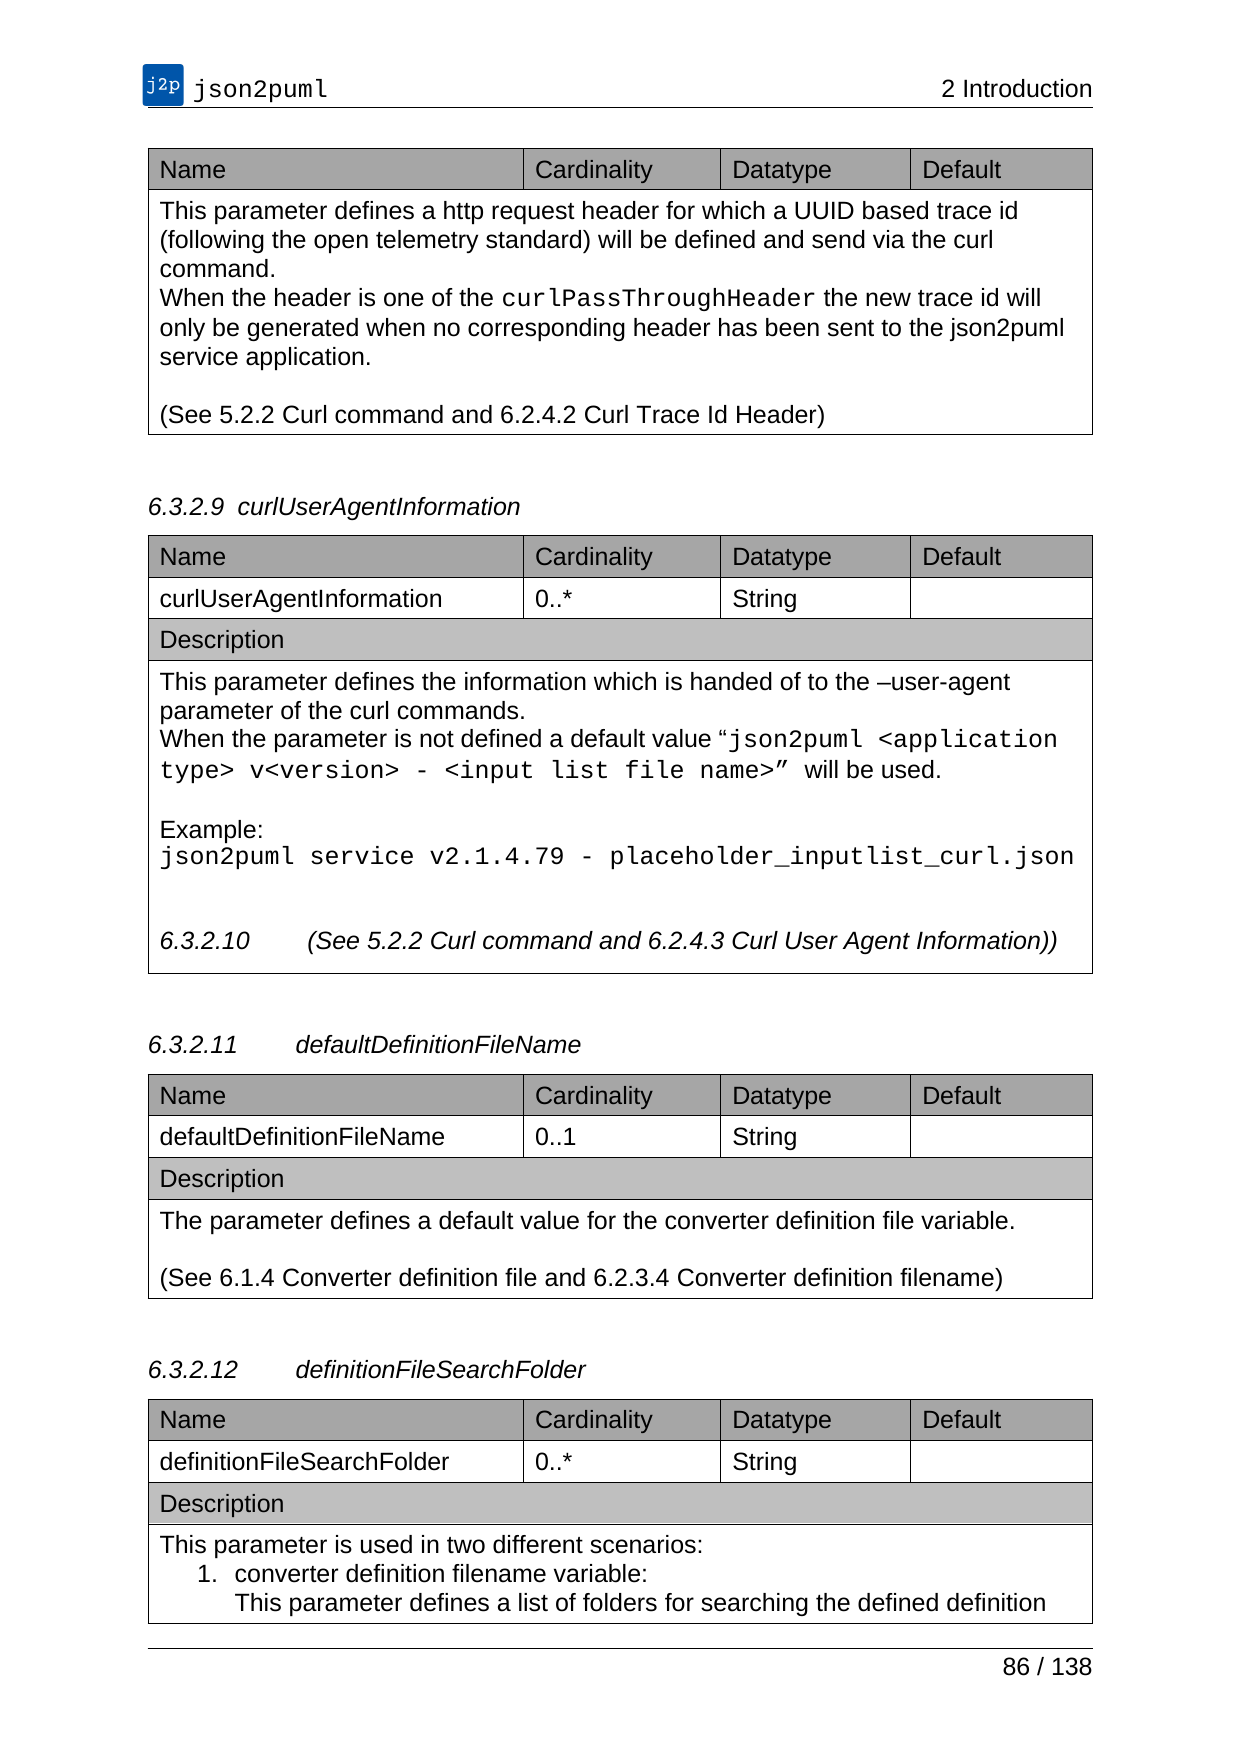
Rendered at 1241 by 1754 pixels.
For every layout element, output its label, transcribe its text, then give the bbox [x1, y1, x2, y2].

table_cell The parameter defines a default value for the converter definition file variable. (See 6.1.4 Converter definition file and 6.2.3.4 Converter definition filename) [149, 1200, 1092, 1298]
table_cell This parameter defines the information which is handed of to the –user-agent parameter of the curl commands. When the parameter is not defined a default value “json2puml <application type> v<version> - <input list file name>” will be used. Example: json2puml service v2.1.4.79 - placeholder_inputlist_curl.json (See 5.2.2 Curl command and 6.2.4.3 Curl User Agent Information)) [149, 661, 1092, 973]
subtitle defaultDefinitionFileName [148, 1030, 1093, 1059]
table_cell defaultDefinitionFileName [149, 1116, 523, 1157]
table_header Default [911, 1400, 1092, 1440]
subtitle definitionFileSearchFolder [148, 1355, 1093, 1384]
table_header Cardinality [524, 1075, 720, 1115]
table_header Cardinality [524, 1400, 720, 1440]
table_header Default [911, 149, 1092, 189]
table_header Name [149, 1075, 523, 1115]
table_header Default [911, 1075, 1092, 1115]
table_cell curlUserAgentInformation [149, 578, 523, 618]
table_header Name [149, 536, 523, 577]
table_header Datatype [721, 149, 910, 189]
table_cell definitionFileSearchFolder [149, 1441, 523, 1482]
table_header Cardinality [524, 149, 720, 189]
table_cell Description [149, 1483, 1092, 1523]
table_cell Description [149, 619, 1092, 660]
table_header Datatype [721, 536, 910, 577]
table_header Default [911, 536, 1092, 577]
table_cell This parameter defines a http request header for which a UUID based trace id (following the open telemetry standard) will be defined and send via the curl command. When the header is one of the curlPassThroughHeader the new trace id will only be generated when no corresponding header has been sent to the json2puml service application. (See 5.2.2 Curl command and 6.2.4.2 Curl Trace Id Header) [149, 190, 1092, 434]
table_cell [911, 1441, 1092, 1482]
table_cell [149, 1525, 1092, 1623]
table_cell [911, 1116, 1092, 1157]
table_cell String [721, 1441, 910, 1482]
table_header Name [149, 1400, 523, 1440]
table_cell 0..* [524, 578, 720, 618]
table_header Cardinality [524, 536, 720, 577]
subtitle curlUserAgentInformation [148, 491, 1093, 520]
table_cell 0..1 [524, 1116, 720, 1157]
table_header Datatype [721, 1400, 910, 1440]
table_cell String [721, 578, 910, 618]
table_cell [911, 578, 1092, 618]
table_header Datatype [721, 1075, 910, 1115]
picture [142, 64, 184, 106]
table_header Name [149, 149, 523, 189]
table_cell Description [149, 1158, 1092, 1199]
table_cell 0..* [524, 1441, 720, 1482]
table_cell String [721, 1116, 910, 1157]
